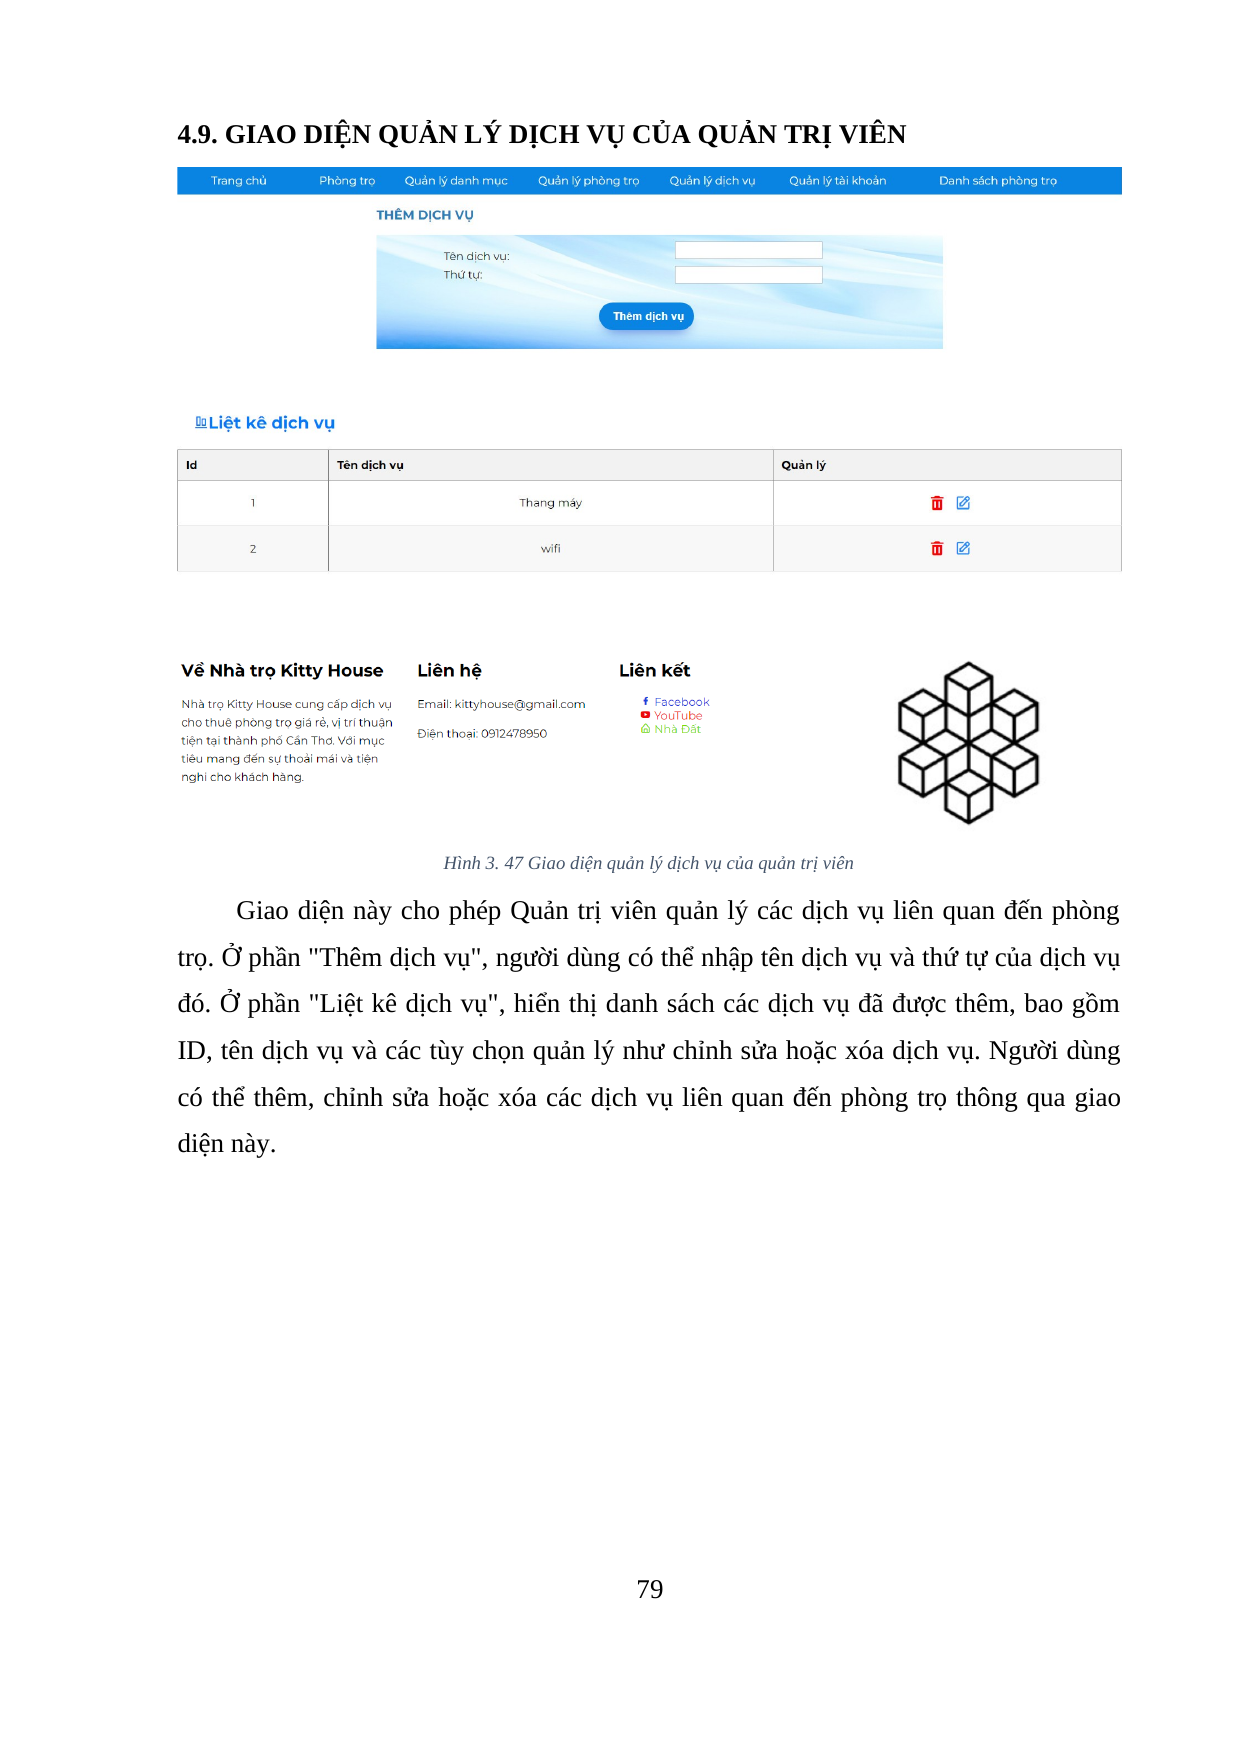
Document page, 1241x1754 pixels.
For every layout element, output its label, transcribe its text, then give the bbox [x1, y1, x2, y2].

text Giao diện này cho phép Quản trị viên quản lý các dịch vụ liên quan đến phòng trọ. Ở phần "Thêm dịch vụ", người dùng có thể nhập tên dịch vụ và thứ tự của dịch vụ đó. Ở phần "Liệt kê dịch vụ", hiển thị danh sách các dịch vụ đã được thêm, bao gồm ID, tên dịch vụ và các tùy chọn quản lý như chỉnh sửa hoặc xóa dịch vụ. Người dùng có thể thêm, chỉnh sửa hoặc xóa các dịch vụ liên quan đến phòng trọ thông qua giao diện này. [177, 894, 1122, 1159]
picture [177, 651, 1123, 834]
picture [177, 167, 1123, 633]
subtitle 4.9. GIAO DIỆN QUẢN LÝ DỊCH VỤ CỦA QUẢN TRỊ VIÊN [177, 118, 1122, 149]
